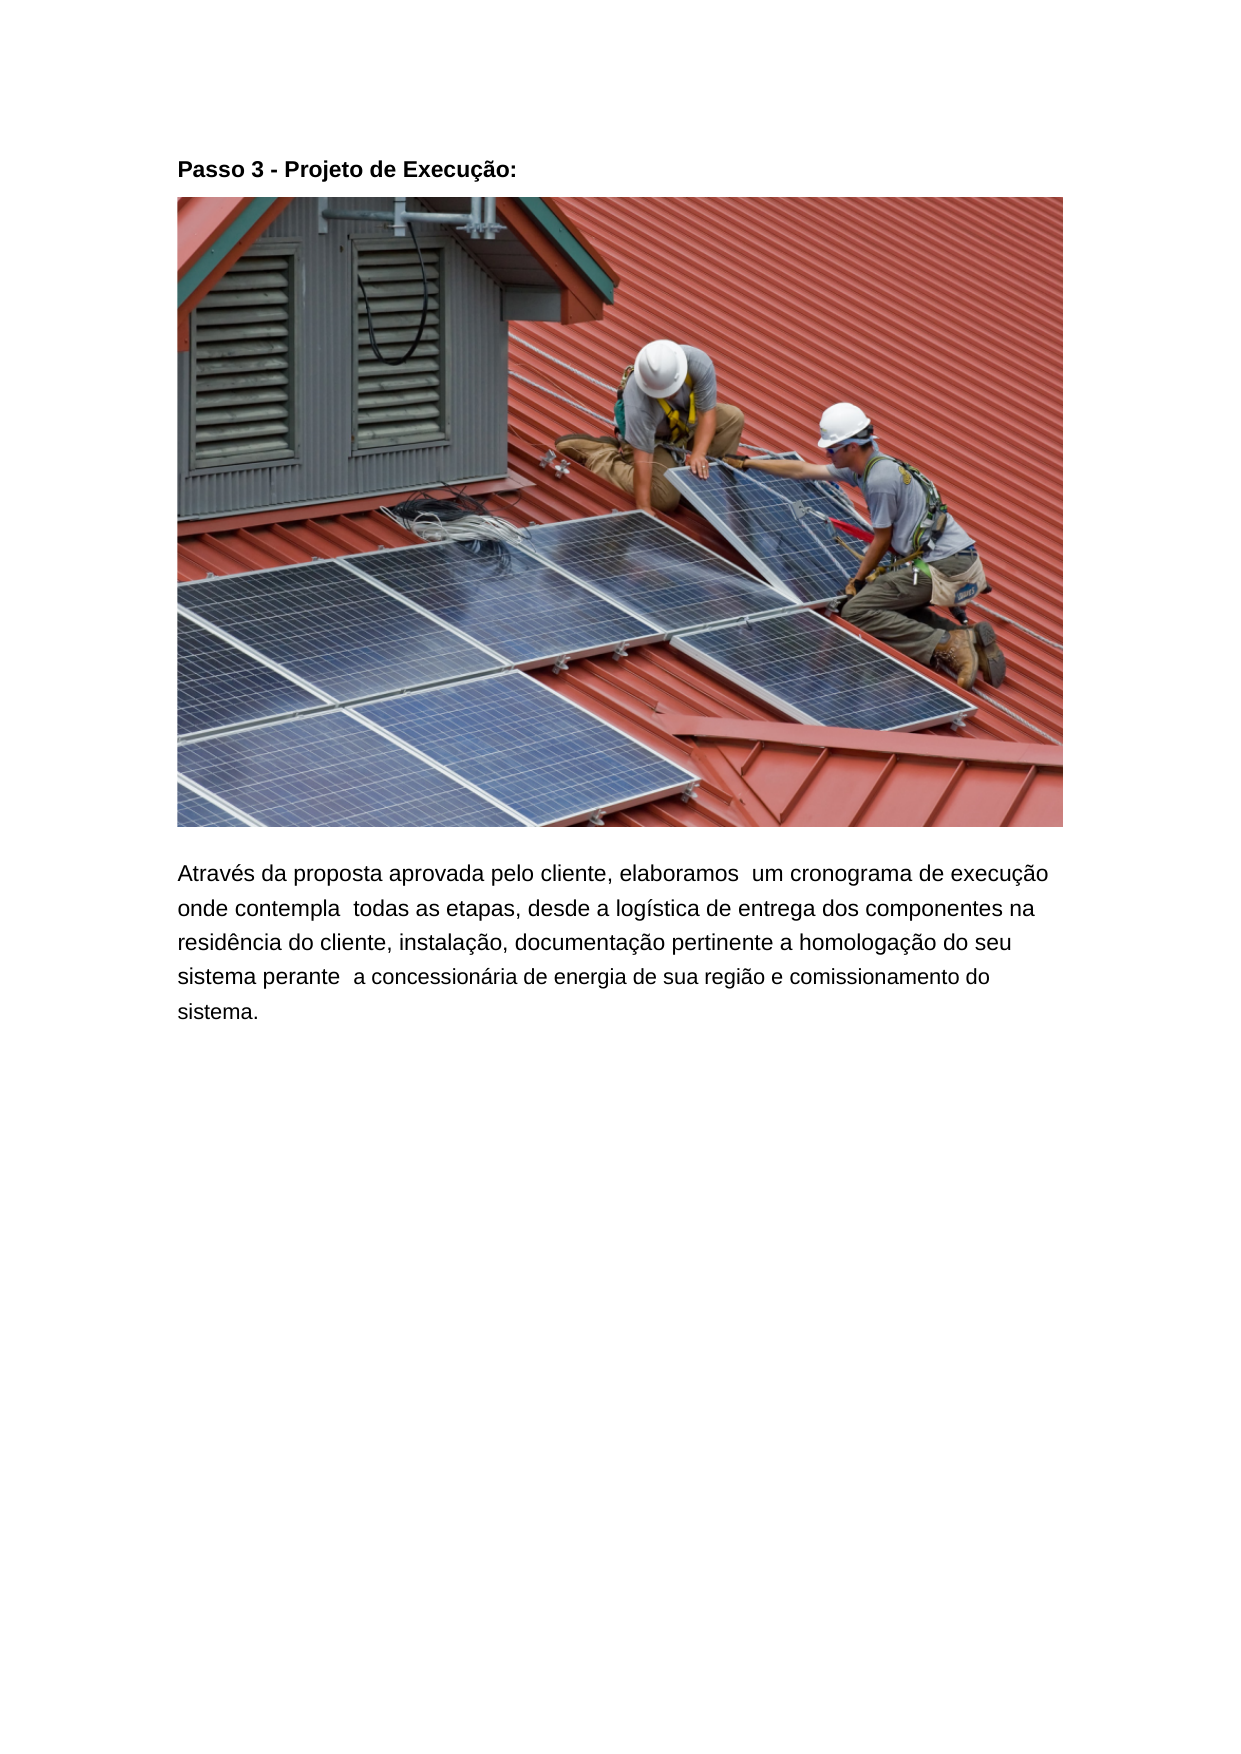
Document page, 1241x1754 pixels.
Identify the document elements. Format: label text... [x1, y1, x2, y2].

picture [177, 197, 1063, 827]
text Passo 3 - Projeto de Execução: [177, 148, 1063, 182]
text Através da proposta aprovada pelo cliente, elaboramos um cronograma de execução onde contempla todas as etapas, desde a logística de entrega dos componentes na residência do cliente, instalação, documentação pertinente a homologação do seu sistema perante a concessionária de energia de sua região e comissionamento do sistema. [177, 852, 1063, 1024]
